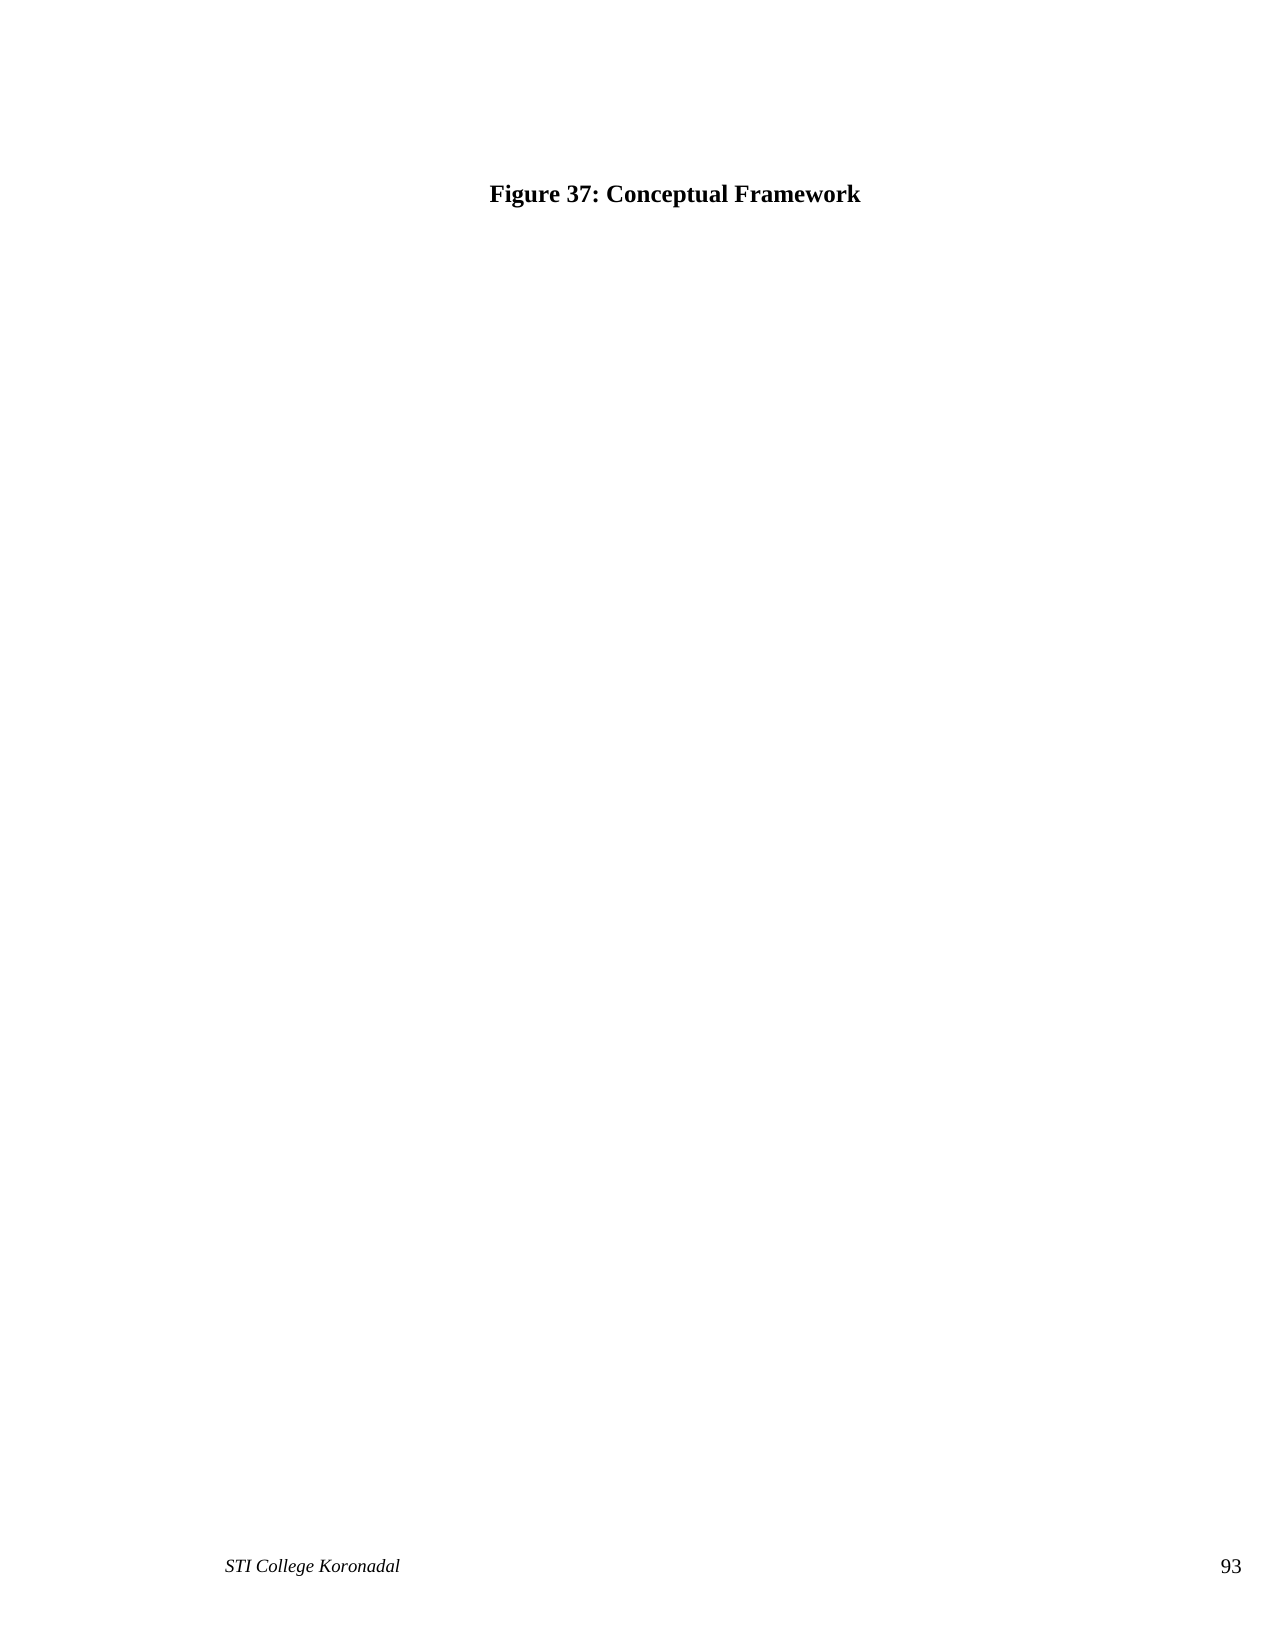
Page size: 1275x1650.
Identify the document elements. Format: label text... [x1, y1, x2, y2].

text Figure 37: Conceptual Framework [225, 179, 1125, 207]
